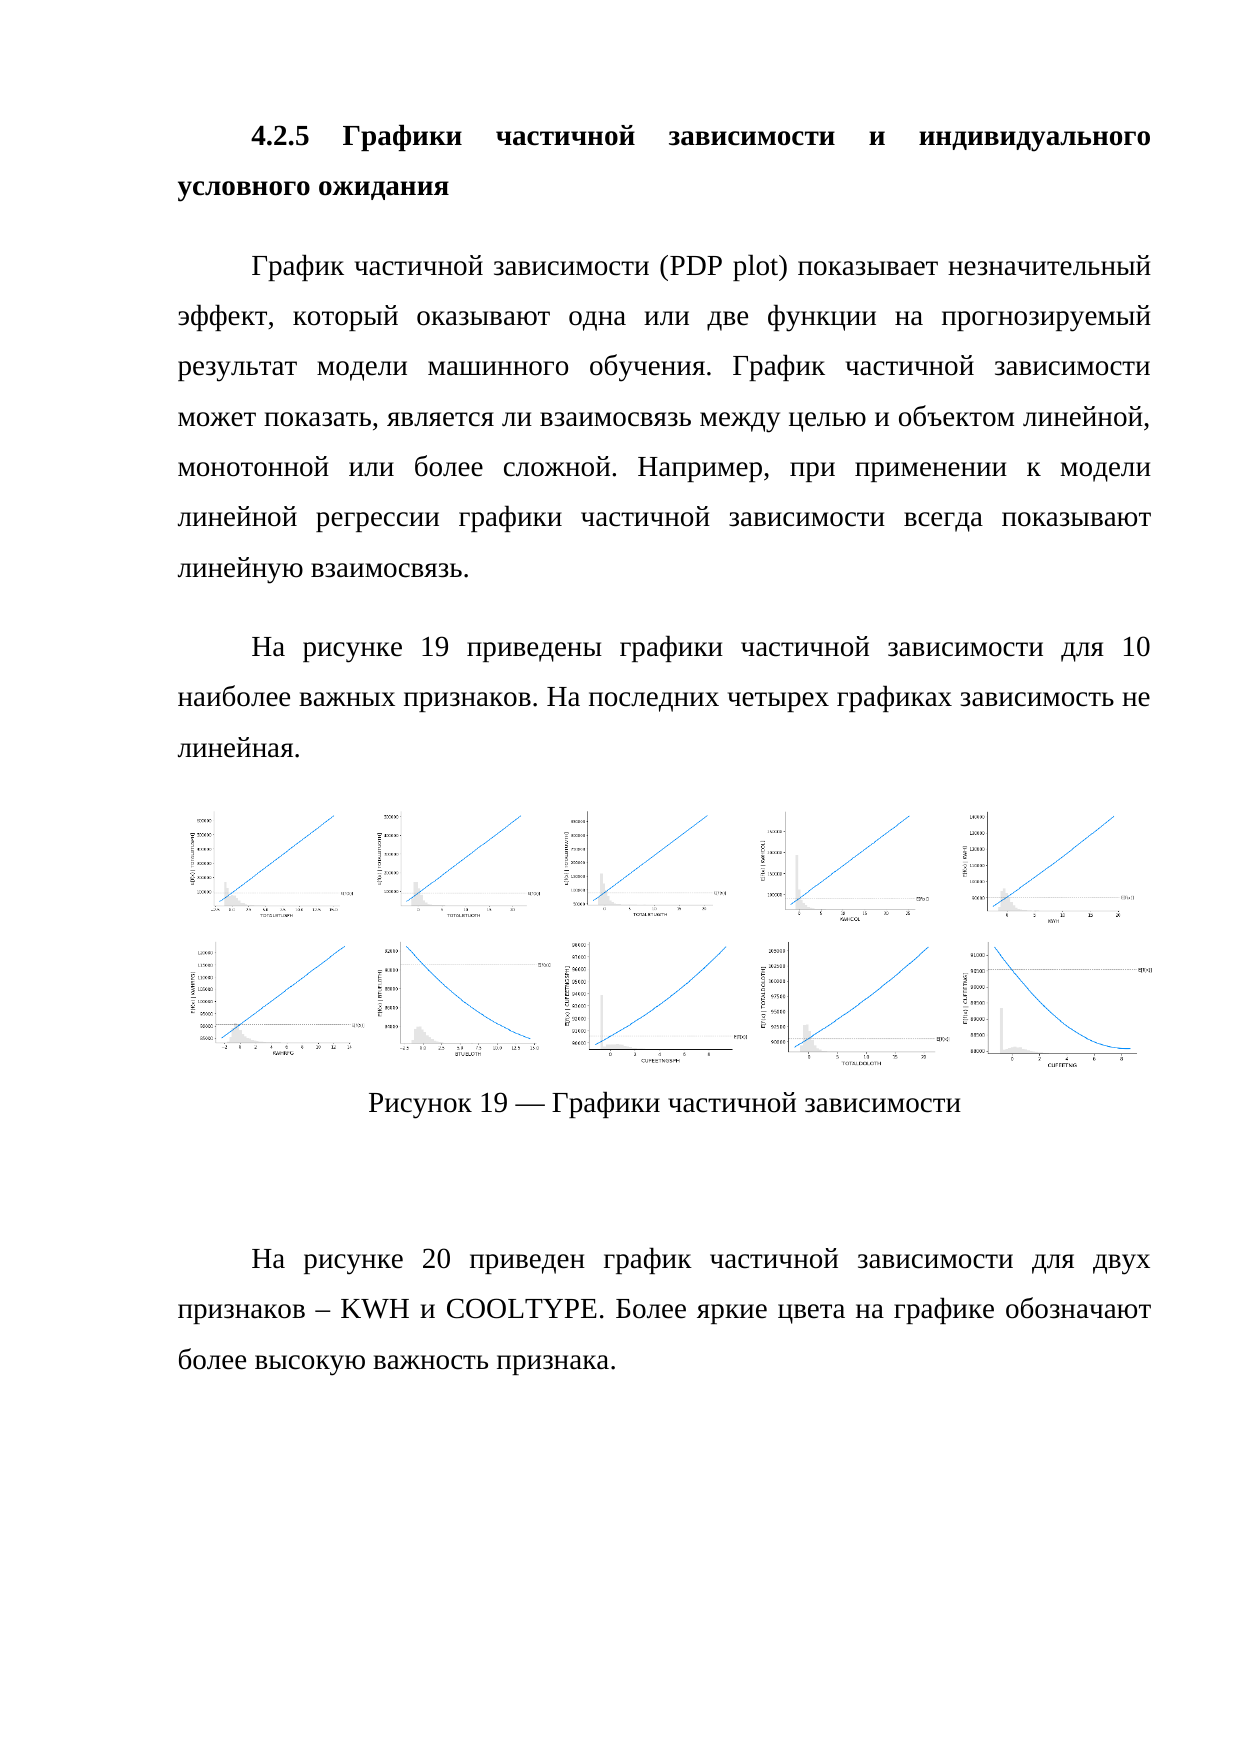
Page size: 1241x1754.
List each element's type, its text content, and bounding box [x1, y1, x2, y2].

text На рисунке 20 приведен график частичной зависимости для двух признаков – KWH и COOLTYPE. Более яркие цвета на графике обозначают более высокую важность признака. [177, 1241, 1152, 1375]
picture [188, 809, 355, 920]
text 4.2.5 Графики частичной зависимости и индивидуального условного ожидания [177, 118, 1152, 202]
table_header [177, 809, 364, 940]
picture [758, 809, 931, 924]
picture [375, 939, 552, 1059]
table_header [552, 809, 748, 940]
picture [188, 939, 365, 1058]
picture [562, 809, 728, 919]
text График частичной зависимости (PDP plot) показывает незначительный эффект, который оказывают одна или две функции на прогнозируемый результат модели машинного обучения. График частичной зависимости может показать, является ли взаимосвязь между целью и объектом линейной, монотонной или более сложной. Например, при применении к модели линейной регрессии графики частичной зависимости всегда показывают линейную взаимосвязь. [177, 248, 1152, 583]
table_cell [949, 940, 1152, 1085]
table_cell [177, 940, 364, 1085]
table_cell Рисунок 19 — Графики частичной зависимости [177, 1085, 1152, 1133]
picture [960, 939, 1152, 1071]
picture [562, 939, 748, 1066]
table_header [748, 809, 949, 940]
table_header [364, 809, 552, 940]
picture [960, 809, 1136, 926]
picture [375, 809, 542, 920]
table_cell [364, 940, 552, 1085]
picture [758, 939, 950, 1069]
table_cell [748, 940, 949, 1085]
table_header [949, 809, 1152, 940]
table_cell [552, 940, 748, 1085]
text На рисунке 19 приведены графики частичной зависимости для 10 наиболее важных признаков. На последних четырех графиках зависимость не линейная. [177, 629, 1152, 763]
